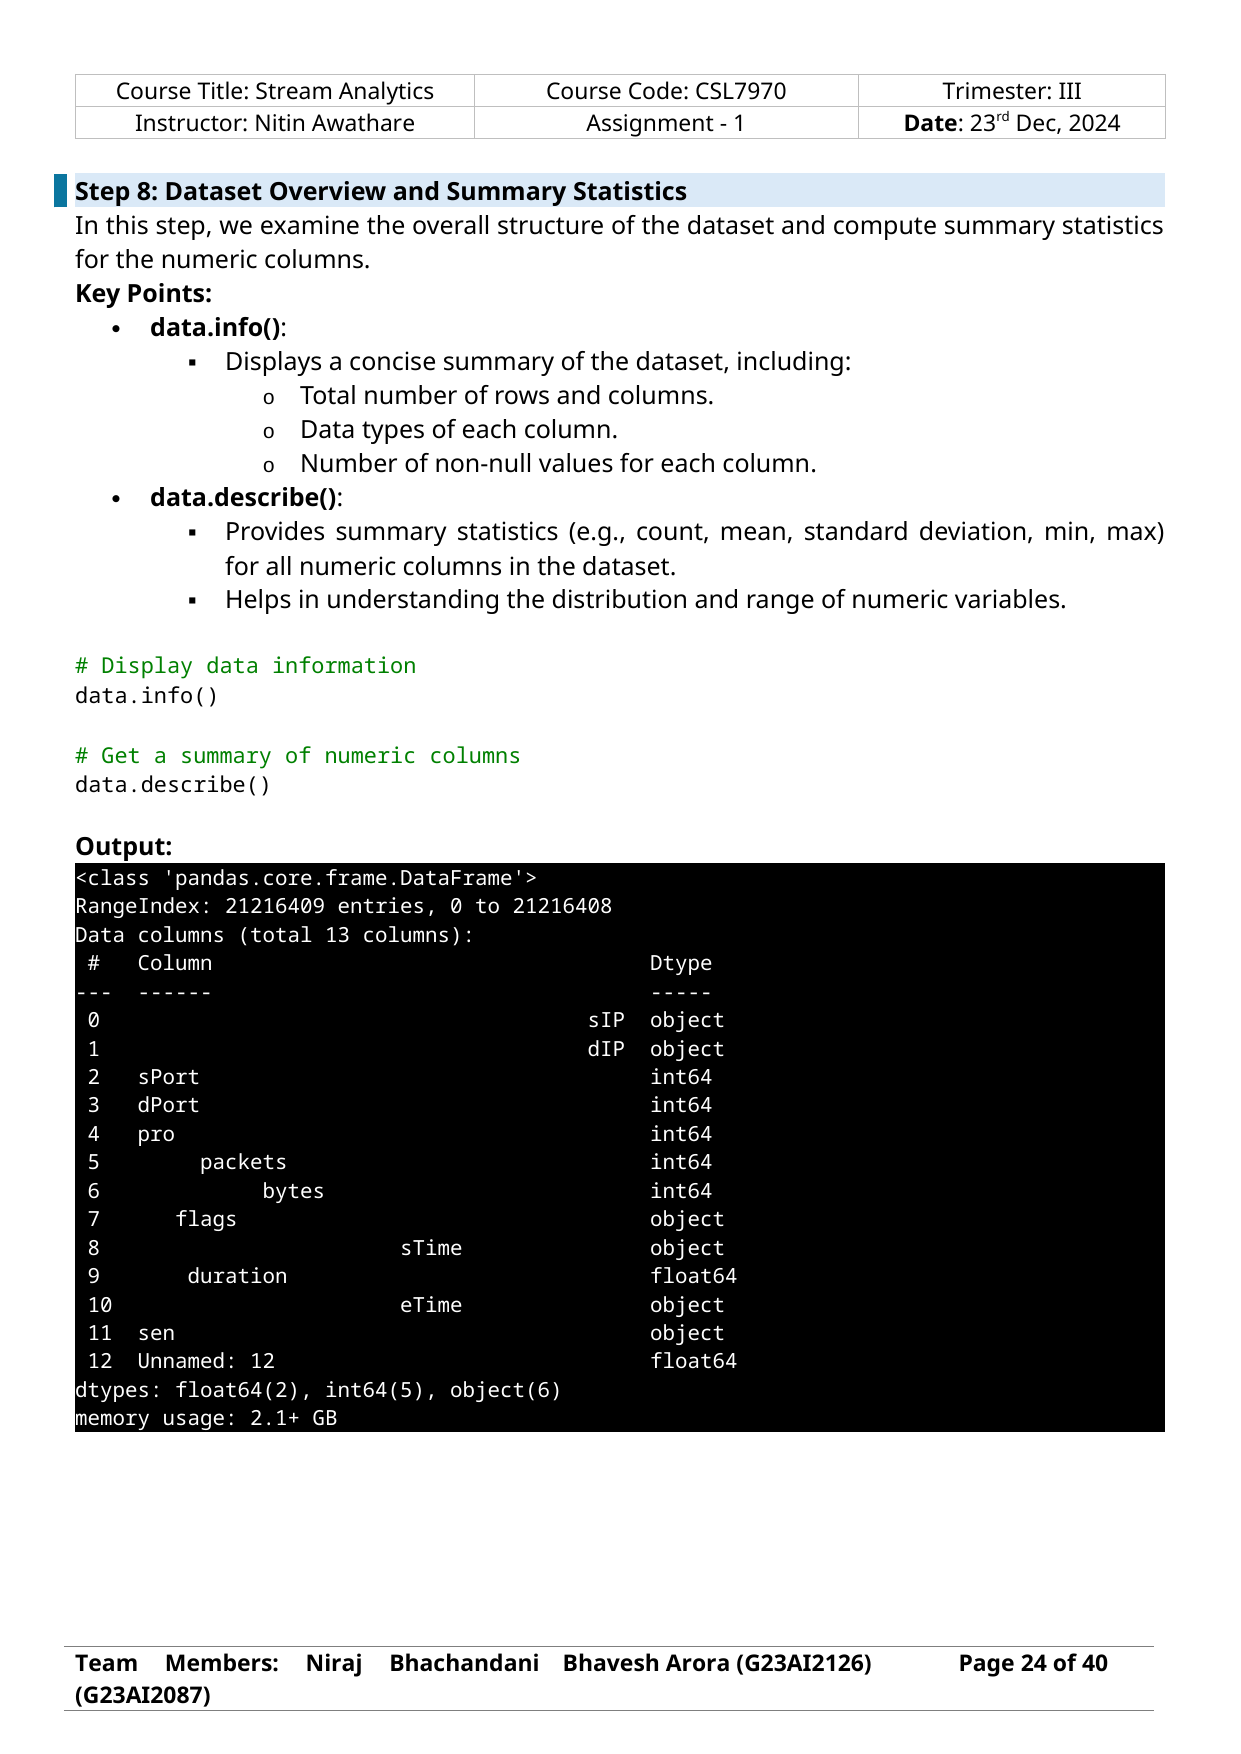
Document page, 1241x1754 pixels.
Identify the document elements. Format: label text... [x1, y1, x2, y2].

list Data types of each column. [262, 412, 1165, 446]
text data.describe() [75, 769, 1165, 799]
text # Display data information [75, 650, 1165, 680]
text Step 8: Dataset Overview and Summary Statistics [75, 173, 1165, 207]
text 12 Unnamed: 12 float64 [75, 1347, 1165, 1375]
text 5 packets int64 [75, 1147, 1165, 1176]
list Displays a concise summary of the dataset, including: [187, 344, 1165, 378]
text memory usage: 2.1+ GB [75, 1403, 1165, 1432]
text --- ------ ----- [75, 977, 1165, 1005]
text Key Points: [75, 276, 1165, 310]
text 0 sIP object [75, 1005, 1165, 1034]
text 6 bytes int64 [75, 1176, 1165, 1204]
list data.info(): [112, 310, 1165, 344]
text 1 dIP object [75, 1034, 1165, 1062]
text 4 pro int64 [75, 1119, 1165, 1147]
text 8 sTime object [75, 1233, 1165, 1261]
text Output: [75, 829, 1165, 863]
list Total number of rows and columns. [262, 378, 1165, 412]
text Data columns (total 13 columns): [75, 920, 1165, 948]
list Helps in understanding the distribution and range of numeric variables. [187, 582, 1165, 616]
list Provides summary statistics (e.g., count, mean, standard deviation, min, max) for all numeric columns in the dataset. [187, 514, 1165, 582]
text 10 eTime object [75, 1290, 1165, 1318]
text # Get a summary of numeric columns [75, 740, 1165, 769]
text 11 sen object [75, 1318, 1165, 1347]
text 2 sPort int64 [75, 1062, 1165, 1091]
text data.info() [75, 680, 1165, 710]
list Number of non-null values for each column. [262, 446, 1165, 480]
text 7 flags object [75, 1204, 1165, 1233]
text <class 'pandas.core.frame.DataFrame'> [75, 863, 1165, 892]
text dtypes: float64(2), int64(5), object(6) [75, 1375, 1165, 1403]
text 3 dPort int64 [75, 1091, 1165, 1119]
text # Column Dtype [75, 948, 1165, 977]
text 9 duration float64 [75, 1261, 1165, 1290]
list data.describe(): [112, 480, 1165, 514]
text RangeIndex: 21216409 entries, 0 to 21216408 [75, 892, 1165, 920]
text In this step, we examine the overall structure of the dataset and compute summary statistics for the numeric columns. [75, 207, 1165, 276]
